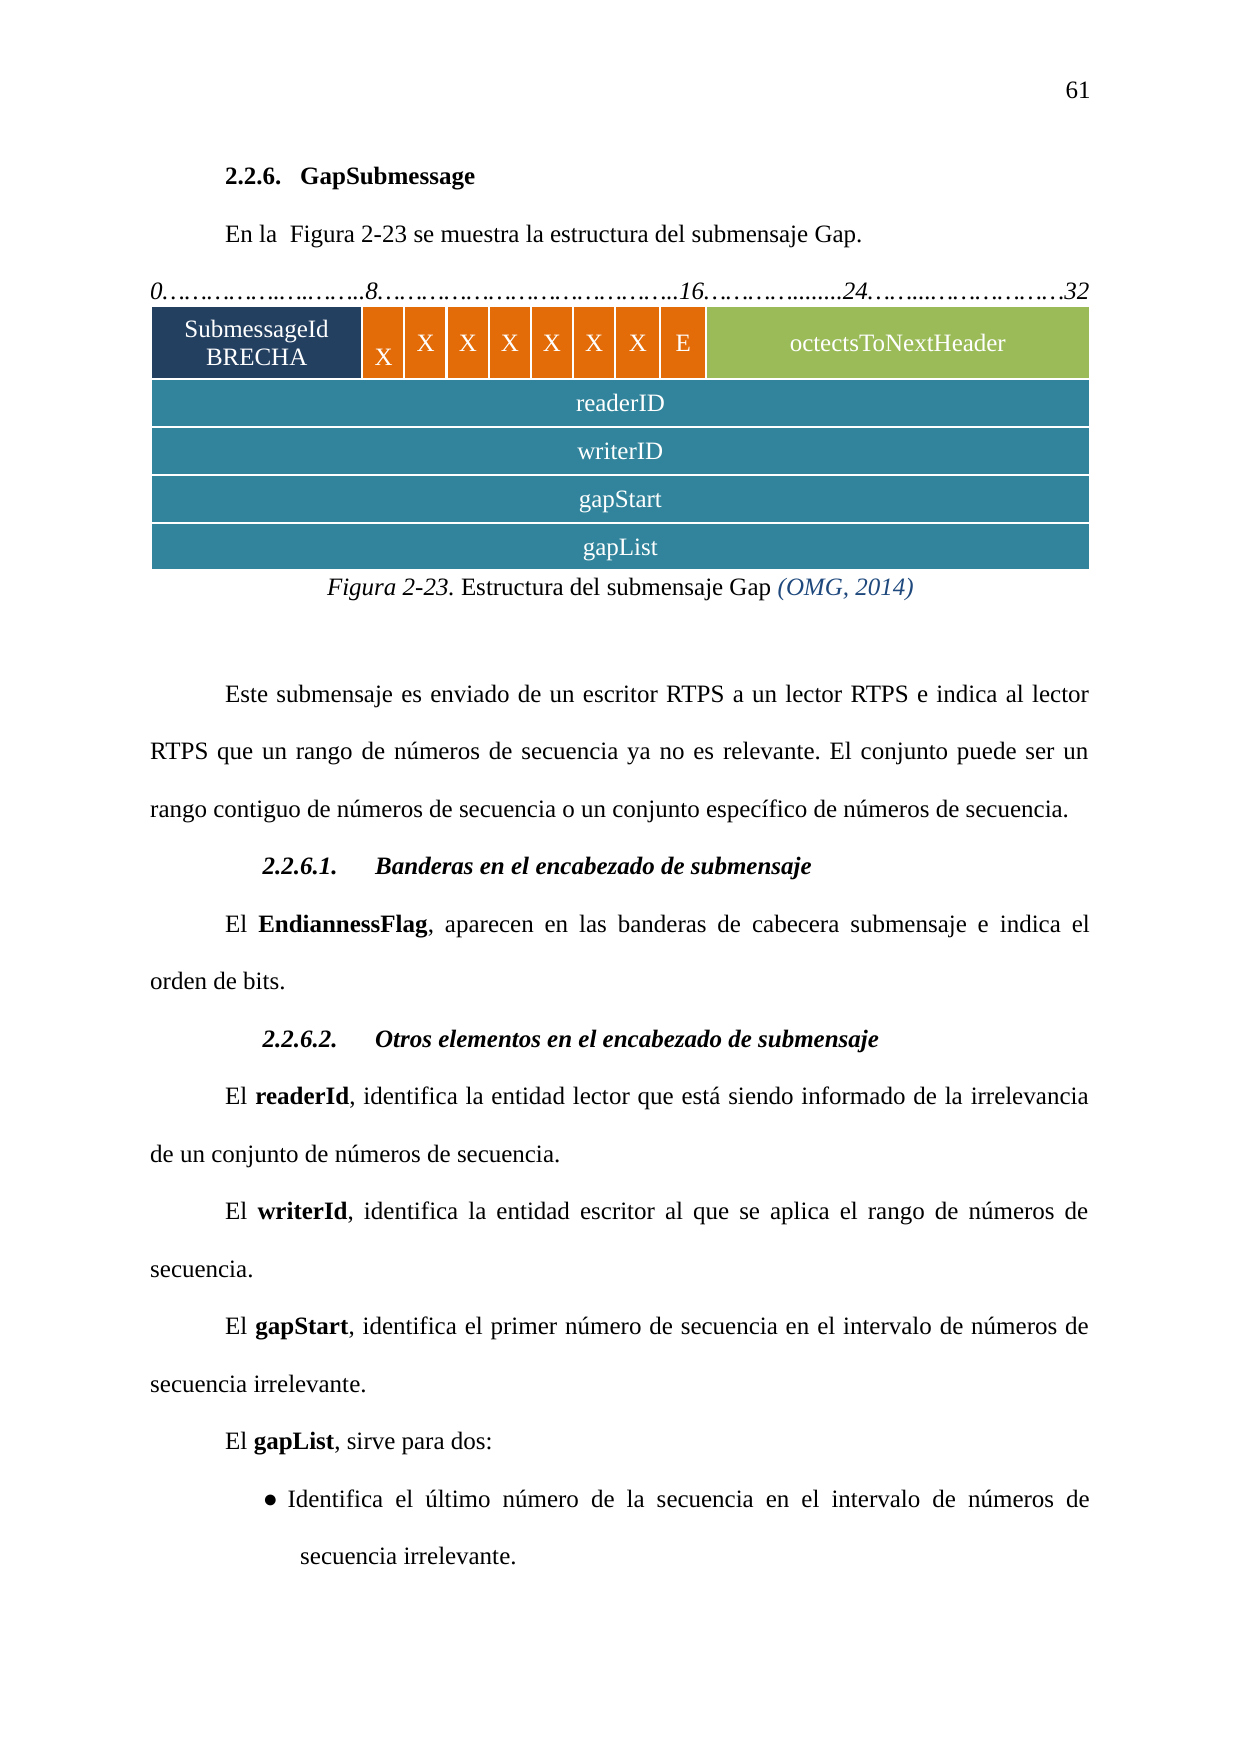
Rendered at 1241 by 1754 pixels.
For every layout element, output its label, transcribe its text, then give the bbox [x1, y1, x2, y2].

table_header X [616, 307, 659, 378]
table_cell gapStart [152, 476, 1089, 522]
table_header octectsToNextHeader [707, 307, 1089, 378]
text El EndiannessFlag, aparecen en las banderas de cabecera submensaje e indica el orden de bits. [150, 909, 1090, 995]
text Figura 2-7. Estructura del submensaje Gap [150, 572, 1090, 600]
text 0…………….….……..8…………………………………..16…………........24……...………………32 [150, 276, 1090, 305]
table_header X [490, 307, 530, 378]
text El gapStart, identifica el primer número de secuencia en el intervalo de números de secuencia irrelevante. [150, 1311, 1090, 1397]
table_cell writerID [152, 428, 1089, 474]
text El writerId, identifica la entidad escritor al que se aplica el rango de números de secuencia. [150, 1196, 1090, 1282]
table_header SubmessageId BRECHA [152, 307, 361, 378]
table_cell gapList [152, 524, 1089, 569]
table_header X [532, 307, 572, 378]
table_header X [448, 307, 488, 378]
table_cell readerID [152, 380, 1089, 426]
table_header X [574, 307, 614, 378]
text El readerId, identifica la entidad lector que está siendo informado de la irrelevancia de un conjunto de números de secuencia. [150, 1081, 1090, 1167]
subtitle Otros elementos en el encabezado de submensaje [262, 1024, 1090, 1052]
subtitle Banderas en el encabezado de submensaje [262, 851, 1090, 880]
table_header E [661, 307, 705, 378]
text ● Identifica el último número de la secuencia en el intervalo de números de secuencia irrelevante. [263, 1484, 1090, 1570]
table_header X [363, 307, 403, 378]
table_header X [405, 307, 445, 378]
subtitle GapSubmessage [225, 161, 1090, 190]
text Este submensaje es enviado de un escritor RTPS a un lector RTPS e indica al lector RTPS que un rango de números de secuencia ya no es relevante. El conjunto puede ser un rango contiguo de números de secuencia o un conjunto específico de números de secuencia. [150, 679, 1090, 822]
text El gapList, sirve para dos: [150, 1426, 1090, 1455]
